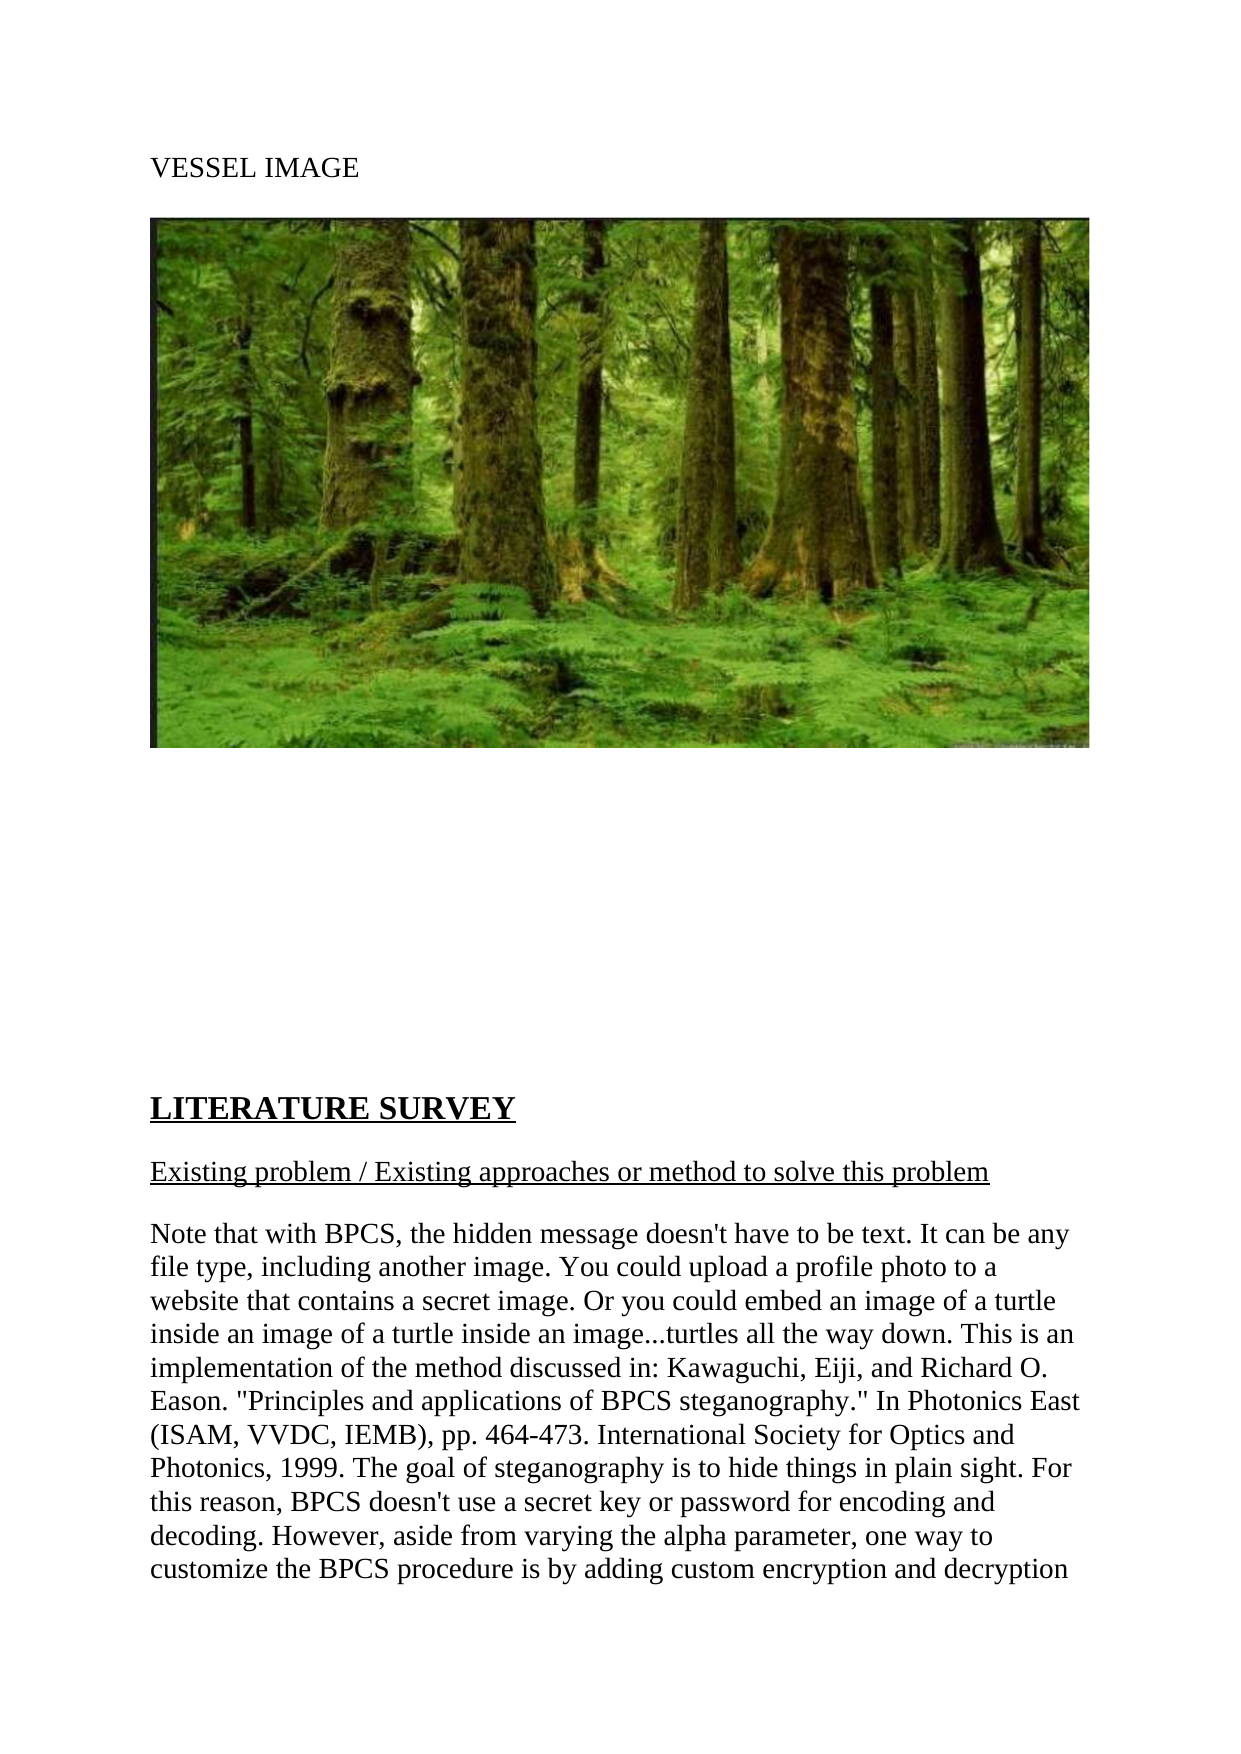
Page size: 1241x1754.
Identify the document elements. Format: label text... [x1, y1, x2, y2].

text VESSEL IMAGE [150, 150, 1090, 183]
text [150, 1216, 1090, 1585]
text Existing problem / Existing approaches or method to solve this problem [150, 1154, 1090, 1188]
picture [150, 217, 1091, 753]
text LITERATURE SURVEY [150, 1088, 1090, 1126]
